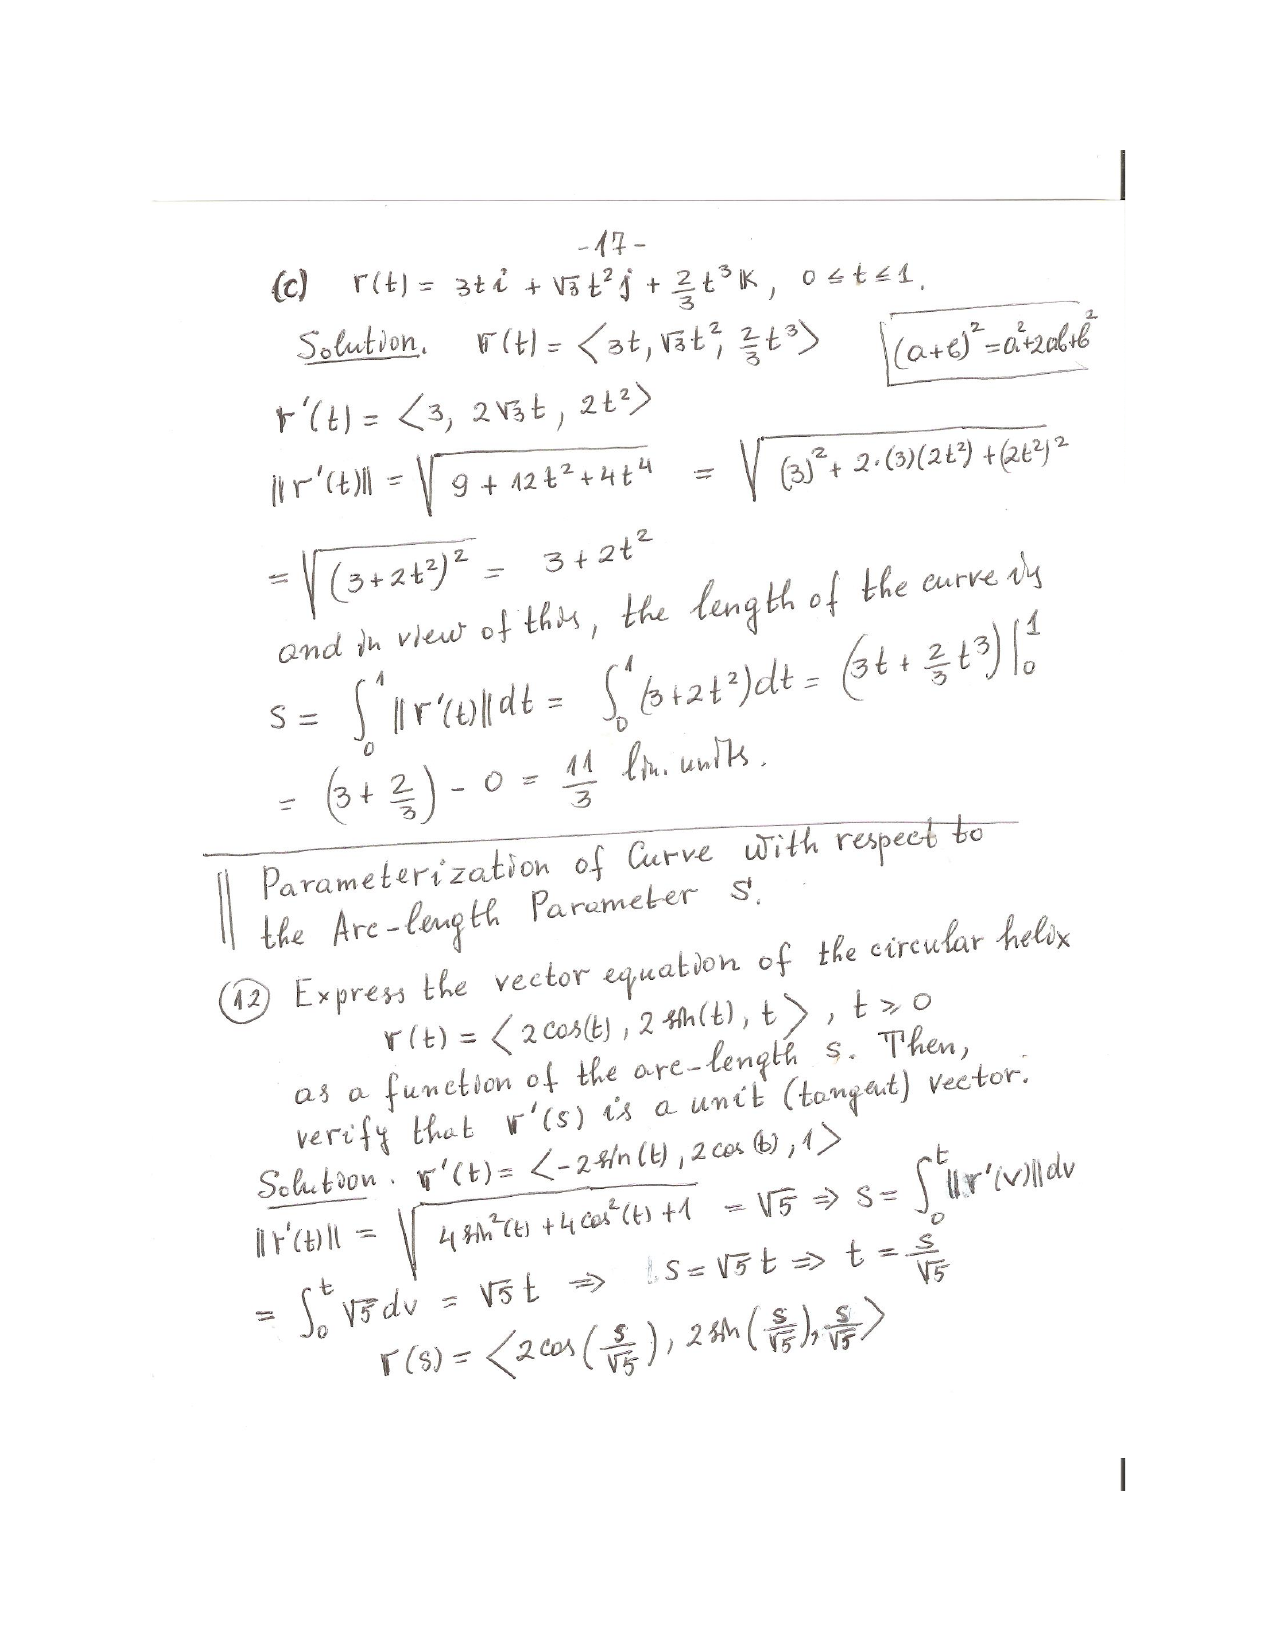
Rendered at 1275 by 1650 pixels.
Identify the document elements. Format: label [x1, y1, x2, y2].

picture [150, 150, 1125, 1491]
